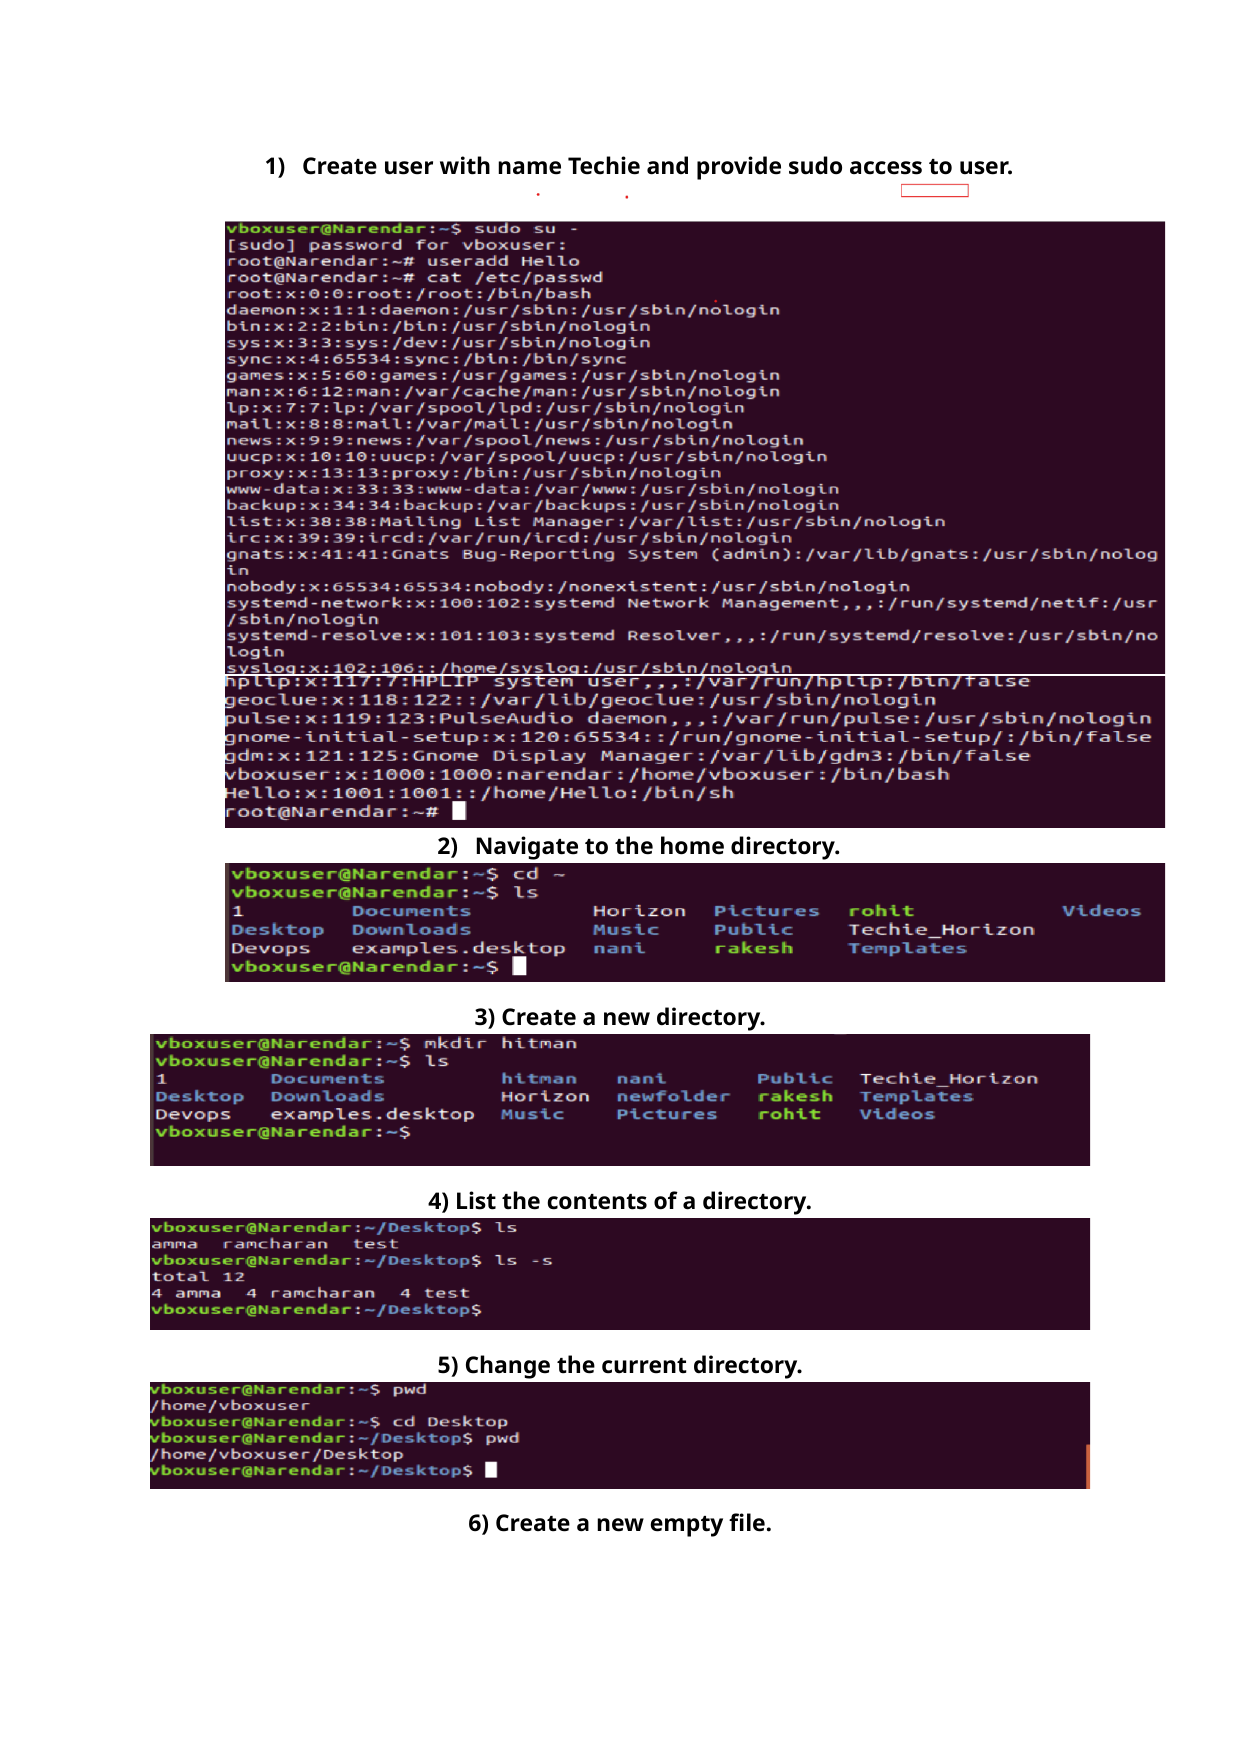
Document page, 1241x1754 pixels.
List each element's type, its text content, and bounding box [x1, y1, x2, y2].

text 6) Create a new empty file. [150, 1507, 1090, 1539]
picture [225, 676, 1166, 828]
text 3) Create a new directory. [150, 1000, 1090, 1034]
picture [150, 1382, 1091, 1489]
list Create user with name Techie and provide sudo access to user. [187, 150, 1090, 181]
picture [225, 863, 1166, 982]
picture [150, 1218, 1091, 1330]
text 4) List the contents of a directory. [150, 1185, 1090, 1218]
picture [150, 1034, 1091, 1166]
list Navigate to the home directory. [187, 830, 1090, 861]
picture [225, 183, 1166, 674]
text 5) Change the current directory. [150, 1349, 1090, 1382]
